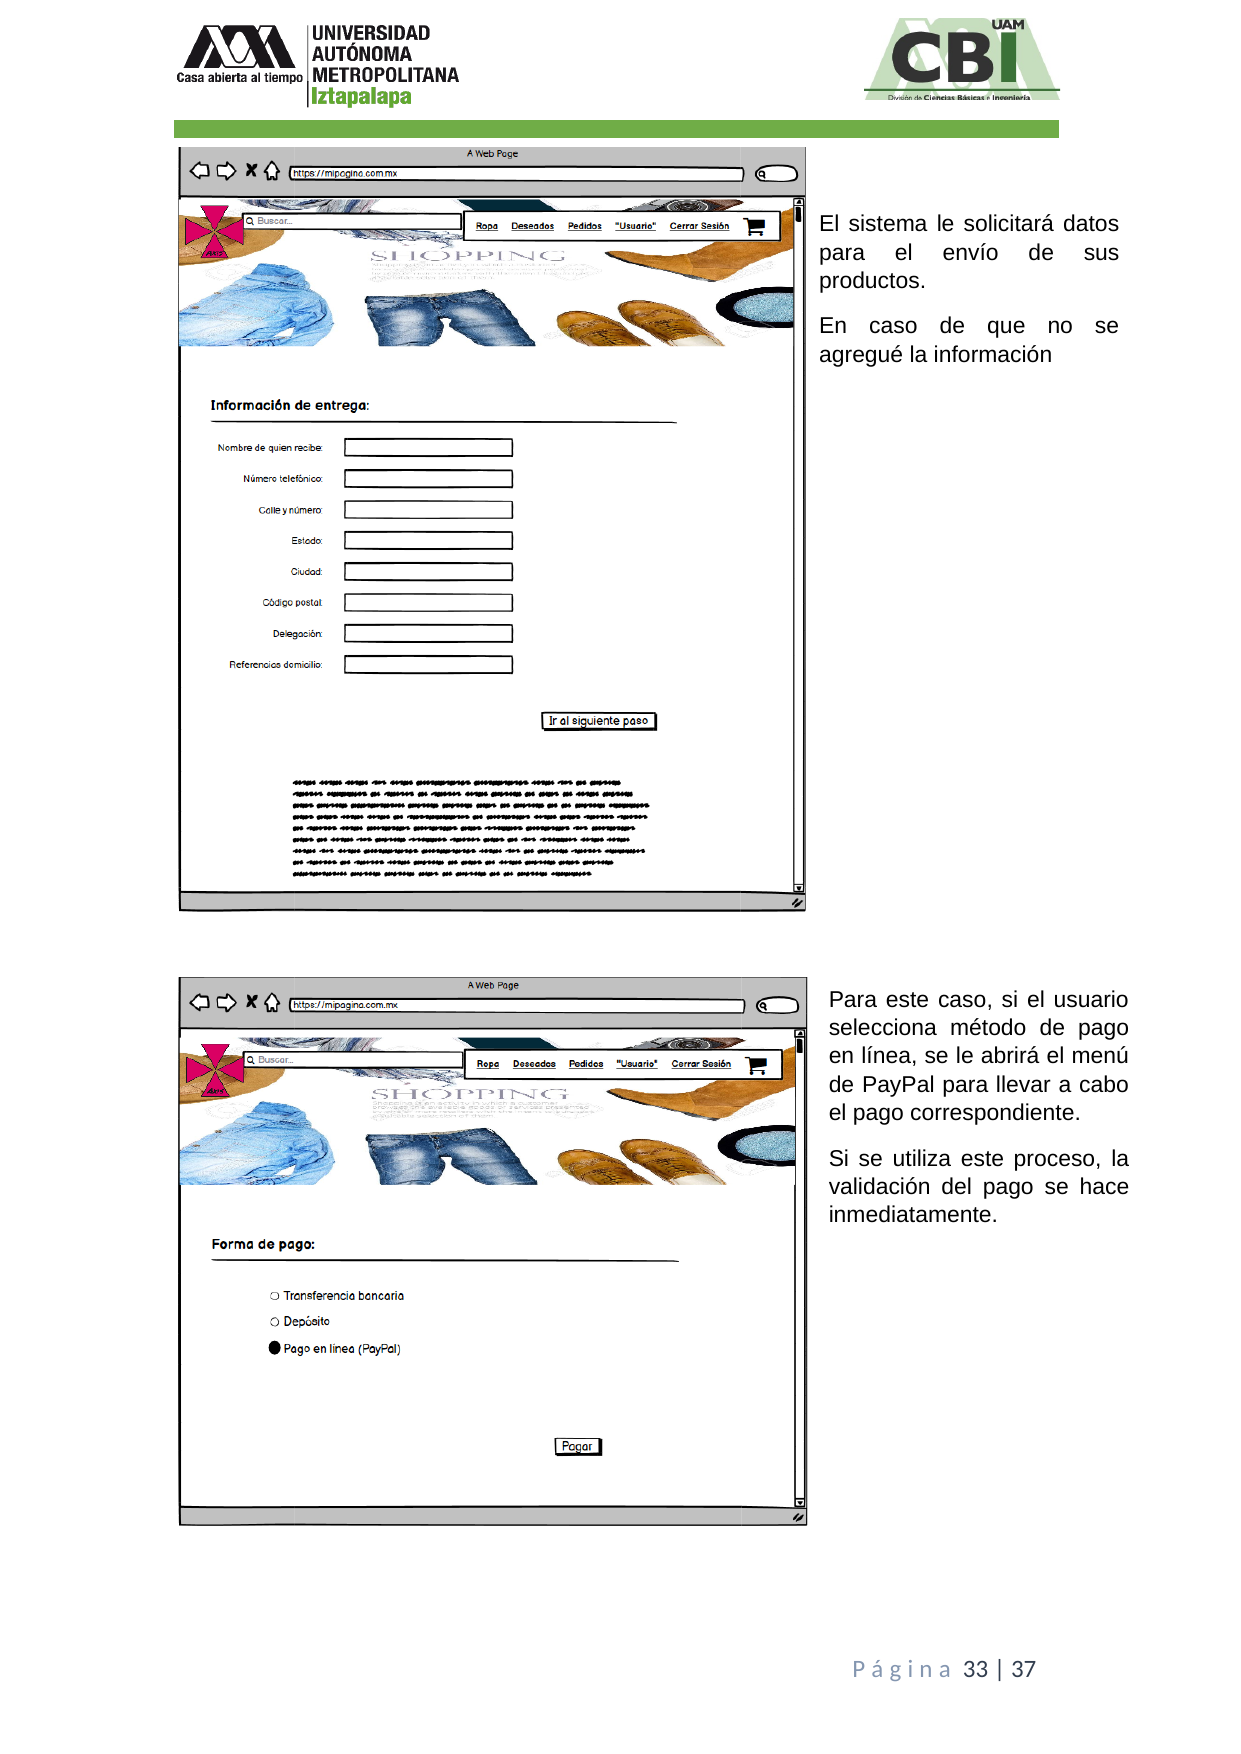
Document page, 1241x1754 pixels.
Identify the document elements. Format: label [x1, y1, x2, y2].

picture [863, 18, 1060, 100]
picture [177, 977, 808, 1526]
picture [177, 147, 806, 914]
picture [177, 25, 459, 109]
